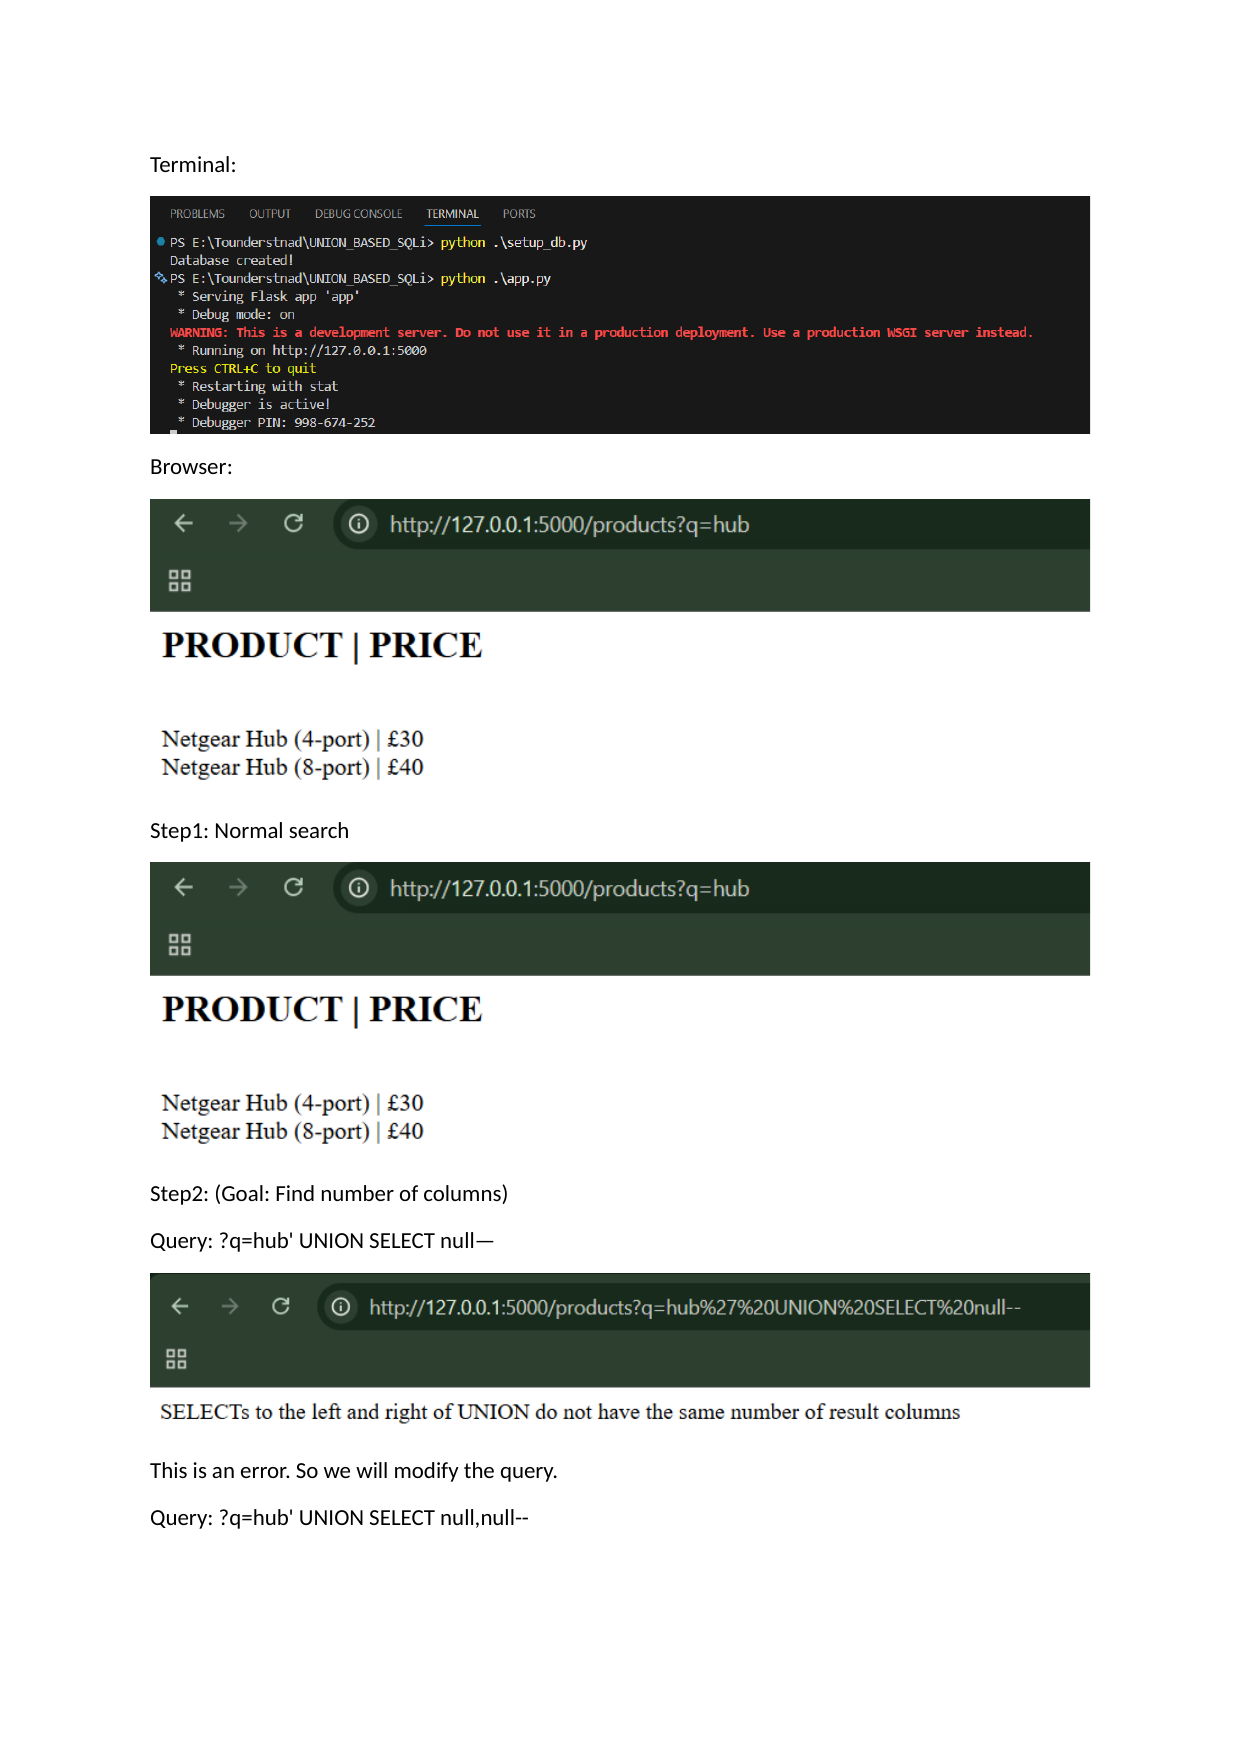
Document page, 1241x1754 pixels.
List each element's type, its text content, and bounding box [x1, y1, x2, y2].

picture [150, 499, 1091, 797]
picture [150, 862, 1091, 1161]
text Terminal: [150, 150, 1090, 178]
picture [150, 1273, 1091, 1437]
text Browser: [150, 452, 1090, 480]
text Query: ?q=hub' UNION SELECT null— [150, 1226, 1090, 1254]
text Step2: (Goal: Find number of columns) [150, 1179, 1090, 1207]
text Query: ?q=hub' UNION SELECT null,null-- [150, 1503, 1090, 1531]
picture [150, 196, 1091, 434]
text Step1: Normal search [150, 816, 1090, 844]
text This is an error. So we will modify the query. [150, 1456, 1090, 1484]
